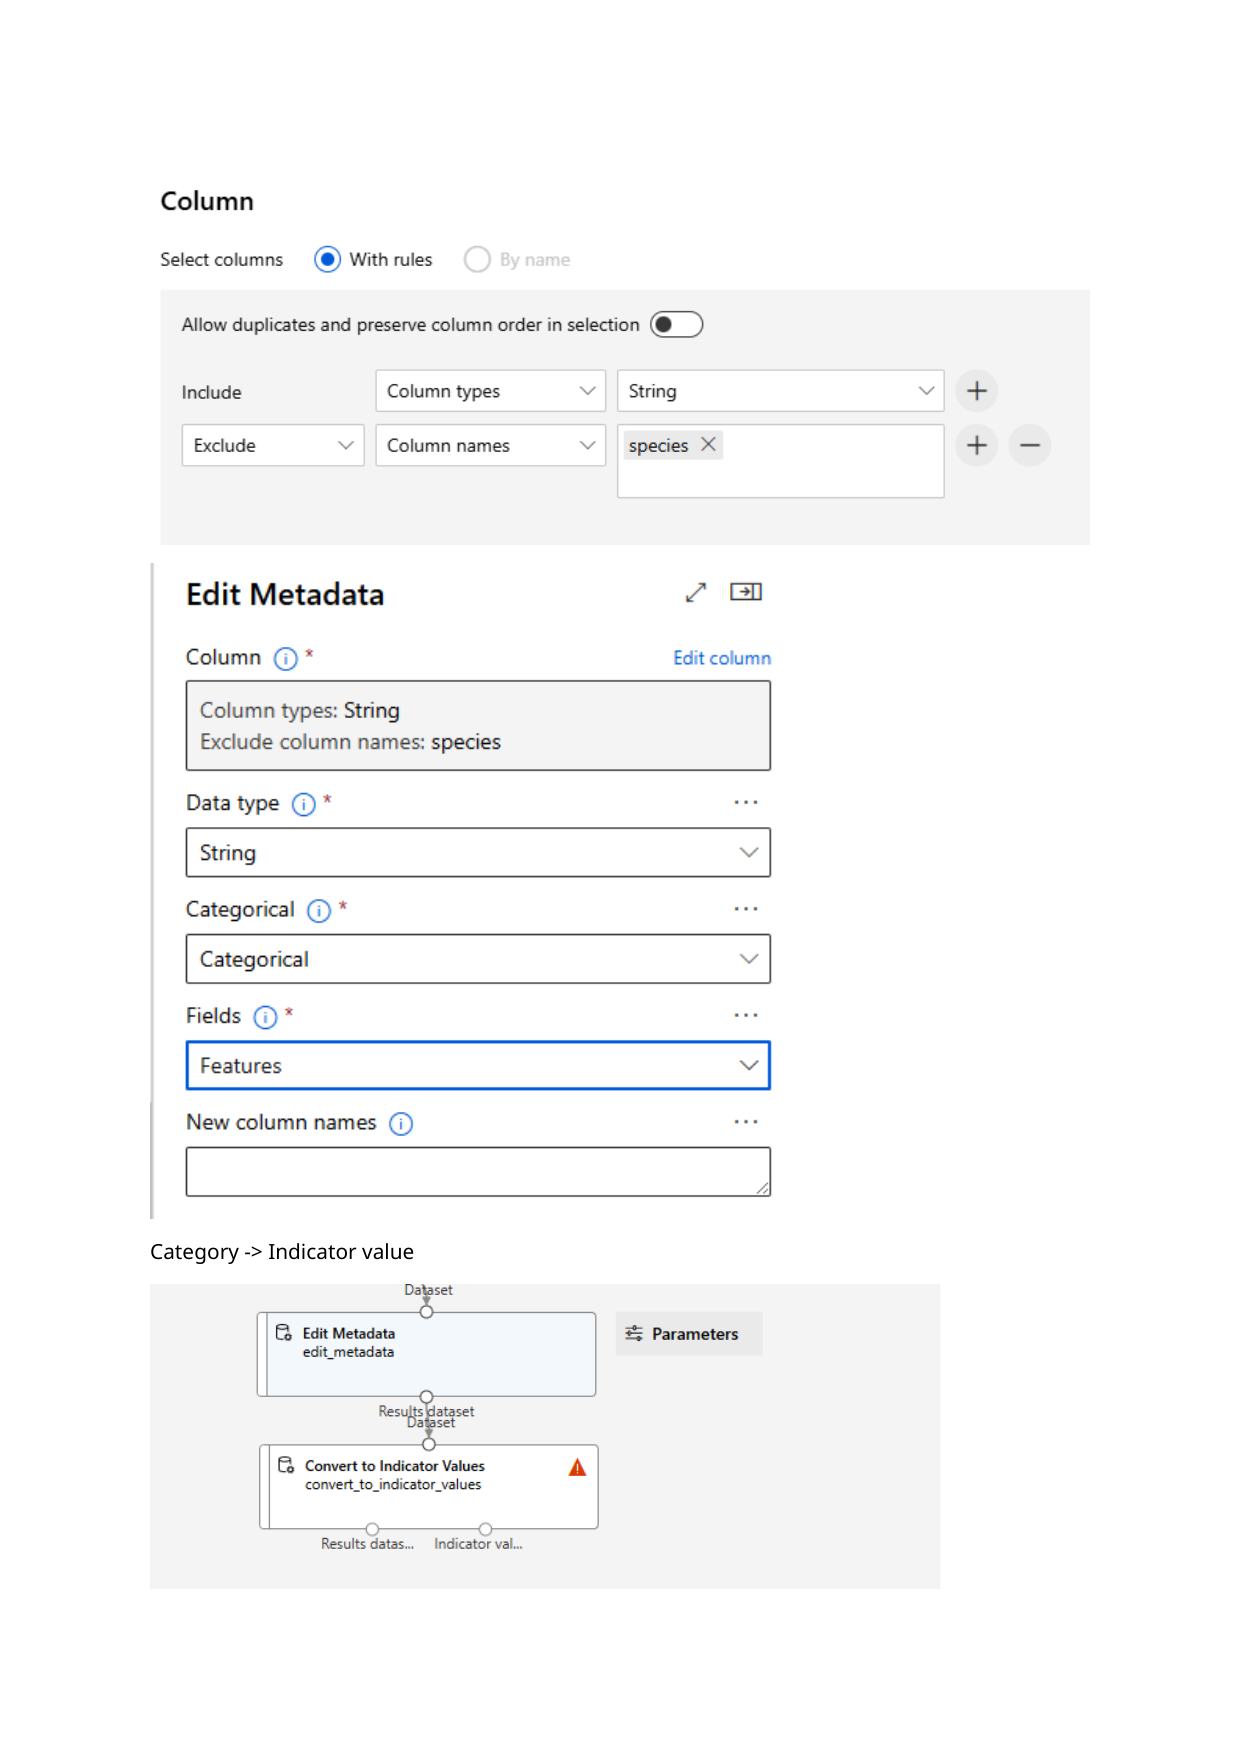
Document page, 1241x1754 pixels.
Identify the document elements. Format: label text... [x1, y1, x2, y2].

picture [150, 563, 787, 1219]
text Category -> Indicator value [150, 1237, 1090, 1265]
picture [150, 1284, 941, 1589]
picture [150, 177, 1091, 545]
